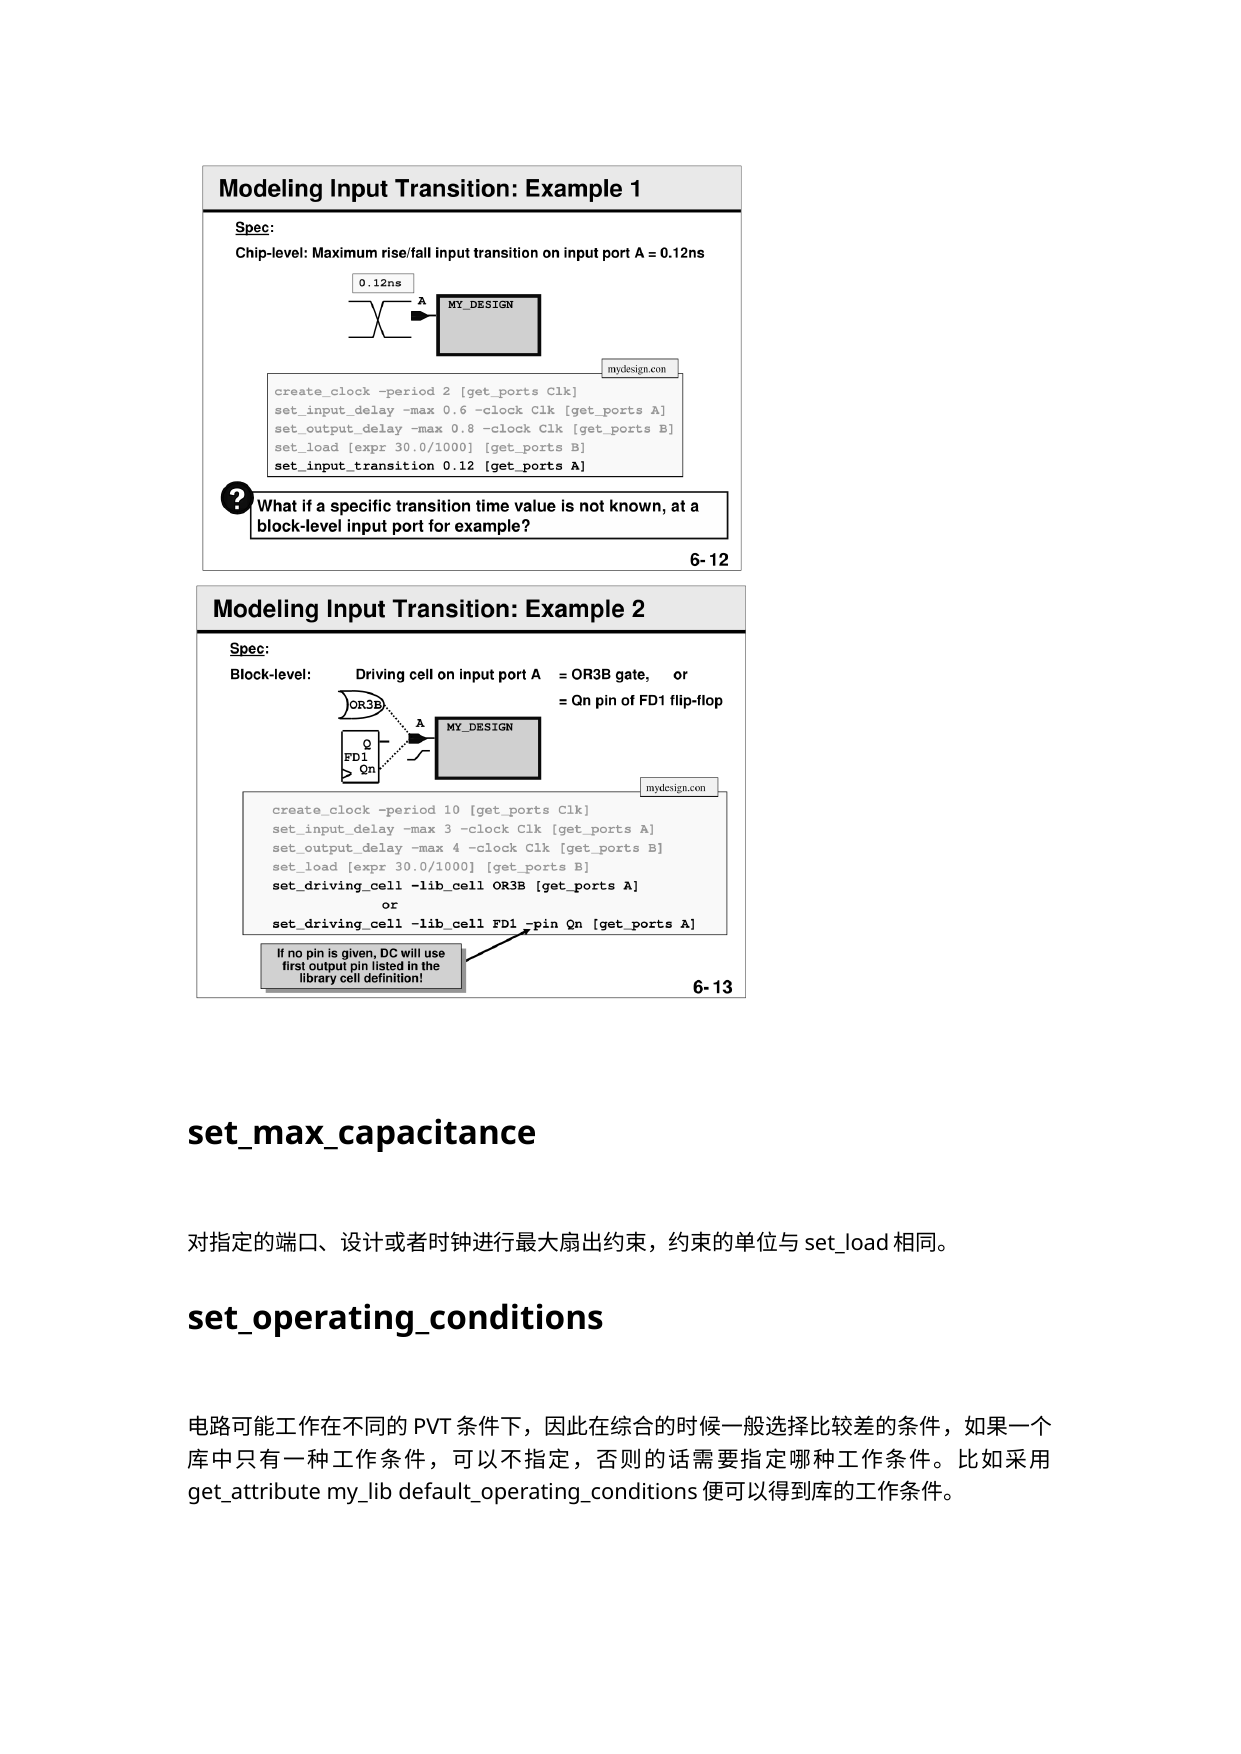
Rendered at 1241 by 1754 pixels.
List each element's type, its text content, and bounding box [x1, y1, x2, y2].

subtitle set_max_capacitance [187, 1099, 1053, 1164]
picture [187, 584, 758, 1015]
picture [187, 162, 754, 576]
text 电路可能工作在不同的PVT条件下，因此在综合的时候一般选择比较差的条件，如果一个库中只有一种工作条件，可以不指定，否则的话需要指定哪种工作条件。比如采用get_attribute my_lib default_operating_conditions便可以得到库的工作条件。 [187, 1409, 1053, 1507]
subtitle set_operating_conditions [187, 1284, 1053, 1349]
text 对指定的端口、设计或者时钟进行最大扇出约束，约束的单位与set_load相同。 [187, 1224, 1053, 1257]
